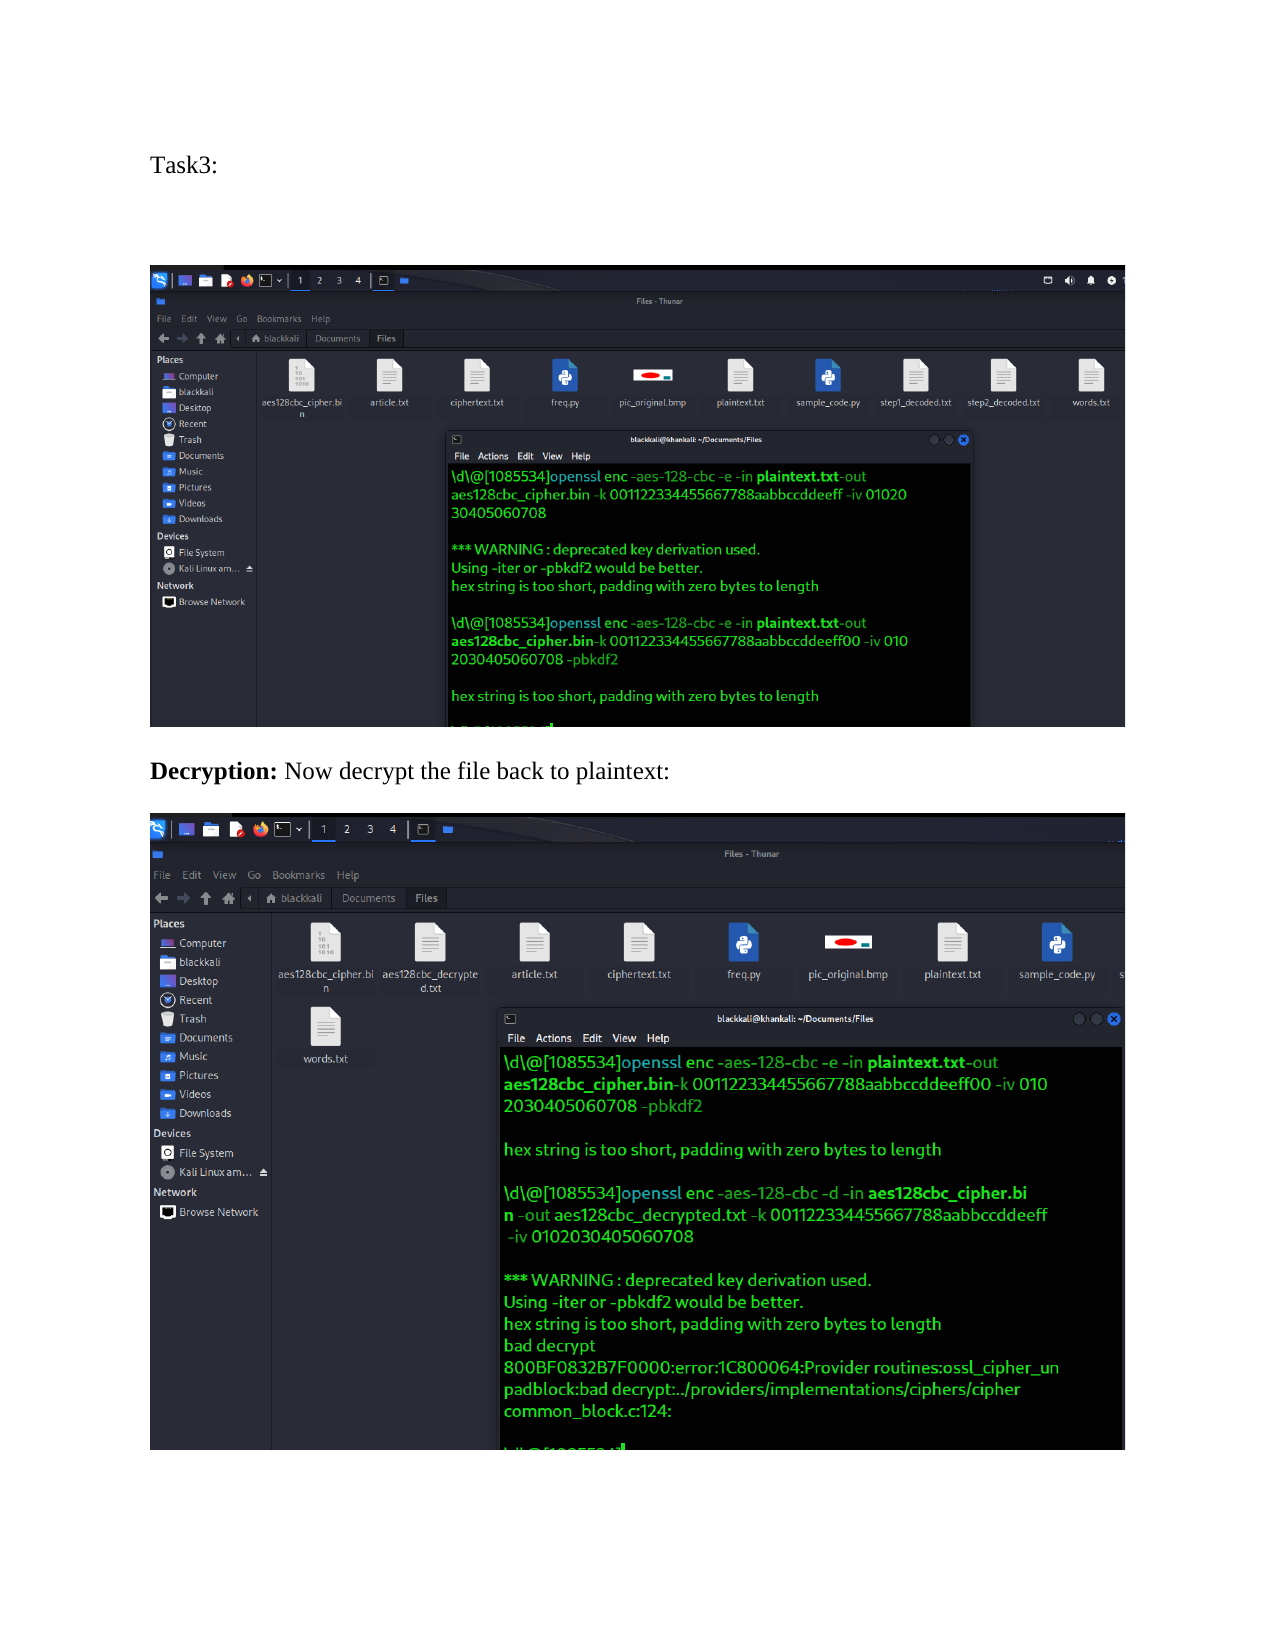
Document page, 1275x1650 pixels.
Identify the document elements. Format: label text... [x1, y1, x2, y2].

text Decryption: Now decrypt the file back to plaintext: [150, 756, 1125, 784]
text Task3: [150, 150, 1125, 179]
picture [150, 265, 1125, 727]
picture [150, 813, 1125, 1450]
